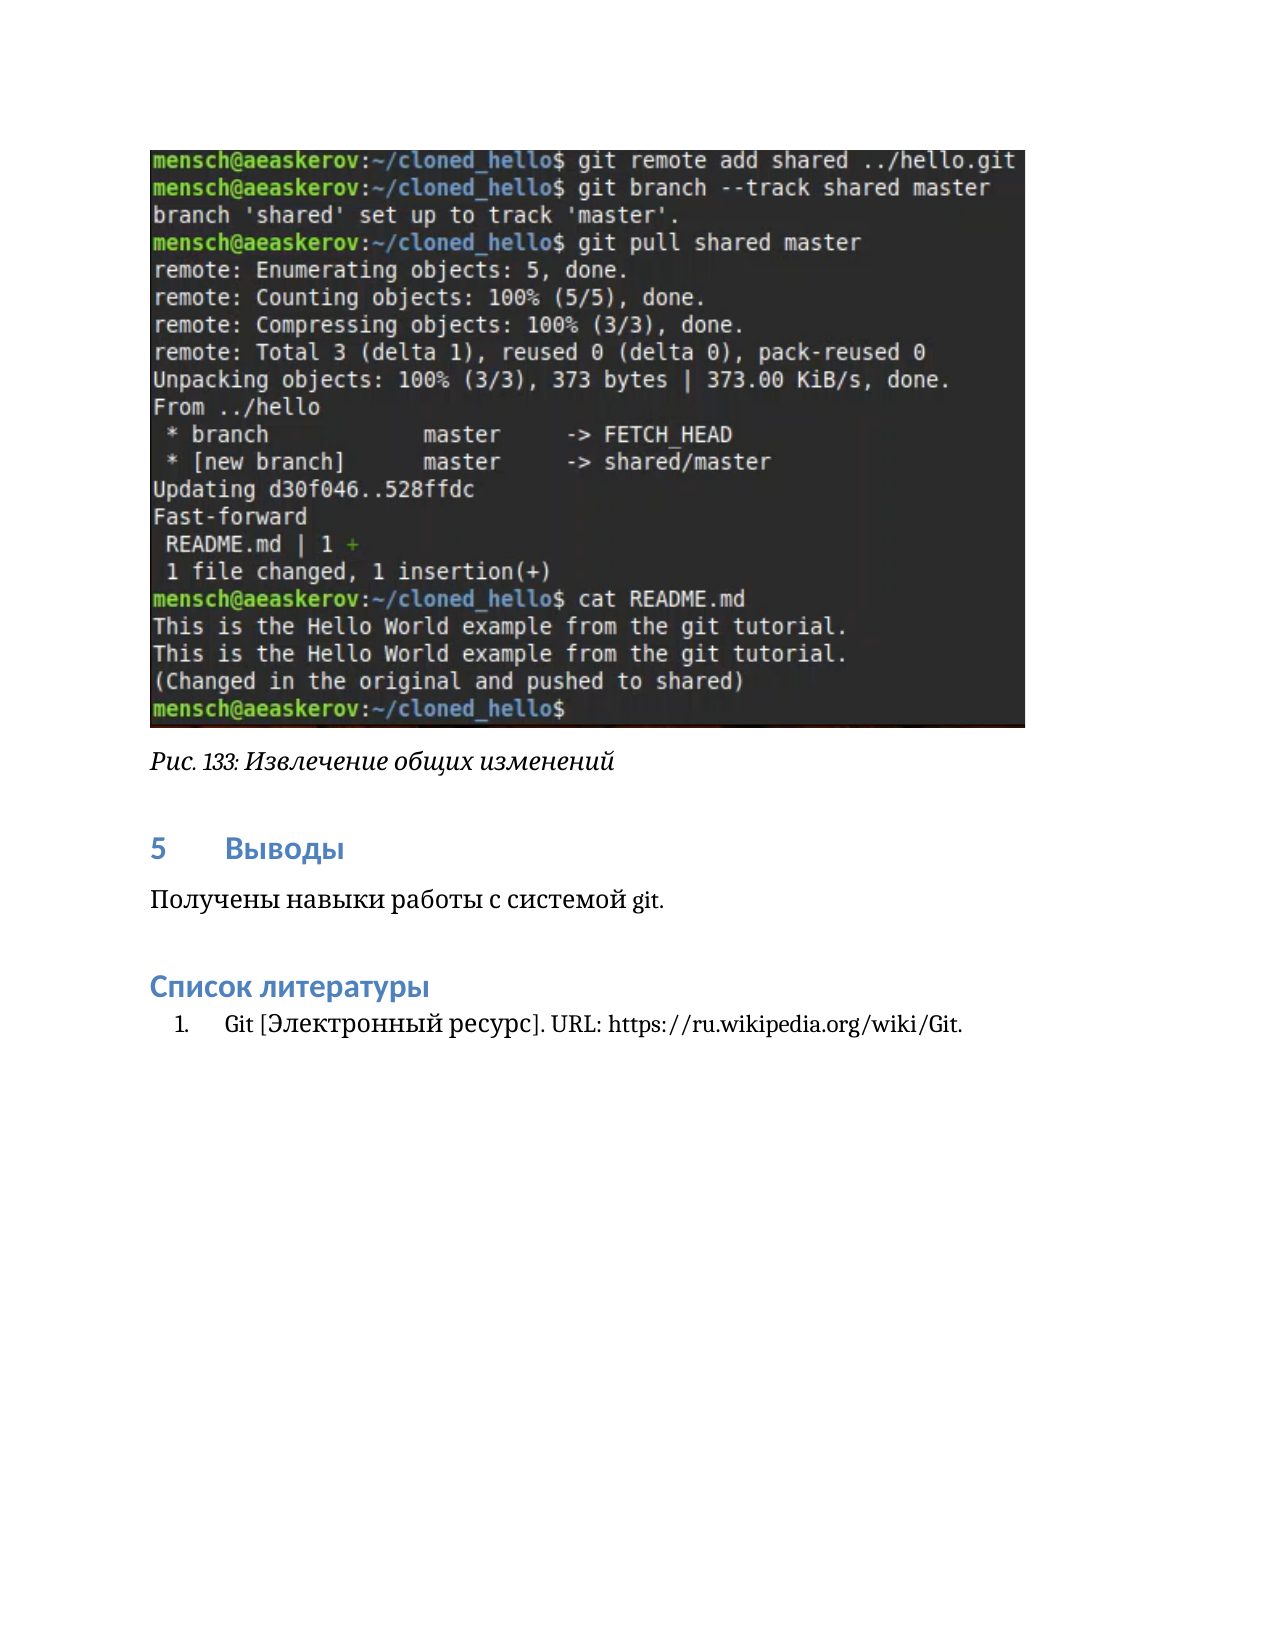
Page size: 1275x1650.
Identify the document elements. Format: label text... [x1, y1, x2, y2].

picture [150, 150, 1025, 728]
subtitle 5 Выводы [150, 827, 1125, 868]
list Git [Электронный ресурс]. URL: https://ru.wikipedia.org/wiki/Git. [175, 1010, 1125, 1038]
subtitle Список литературы [150, 965, 1125, 1006]
text Получены навыки работы с системой git. [150, 886, 1125, 915]
text Рис. 133: Извлечение общих изменений [150, 748, 1125, 777]
